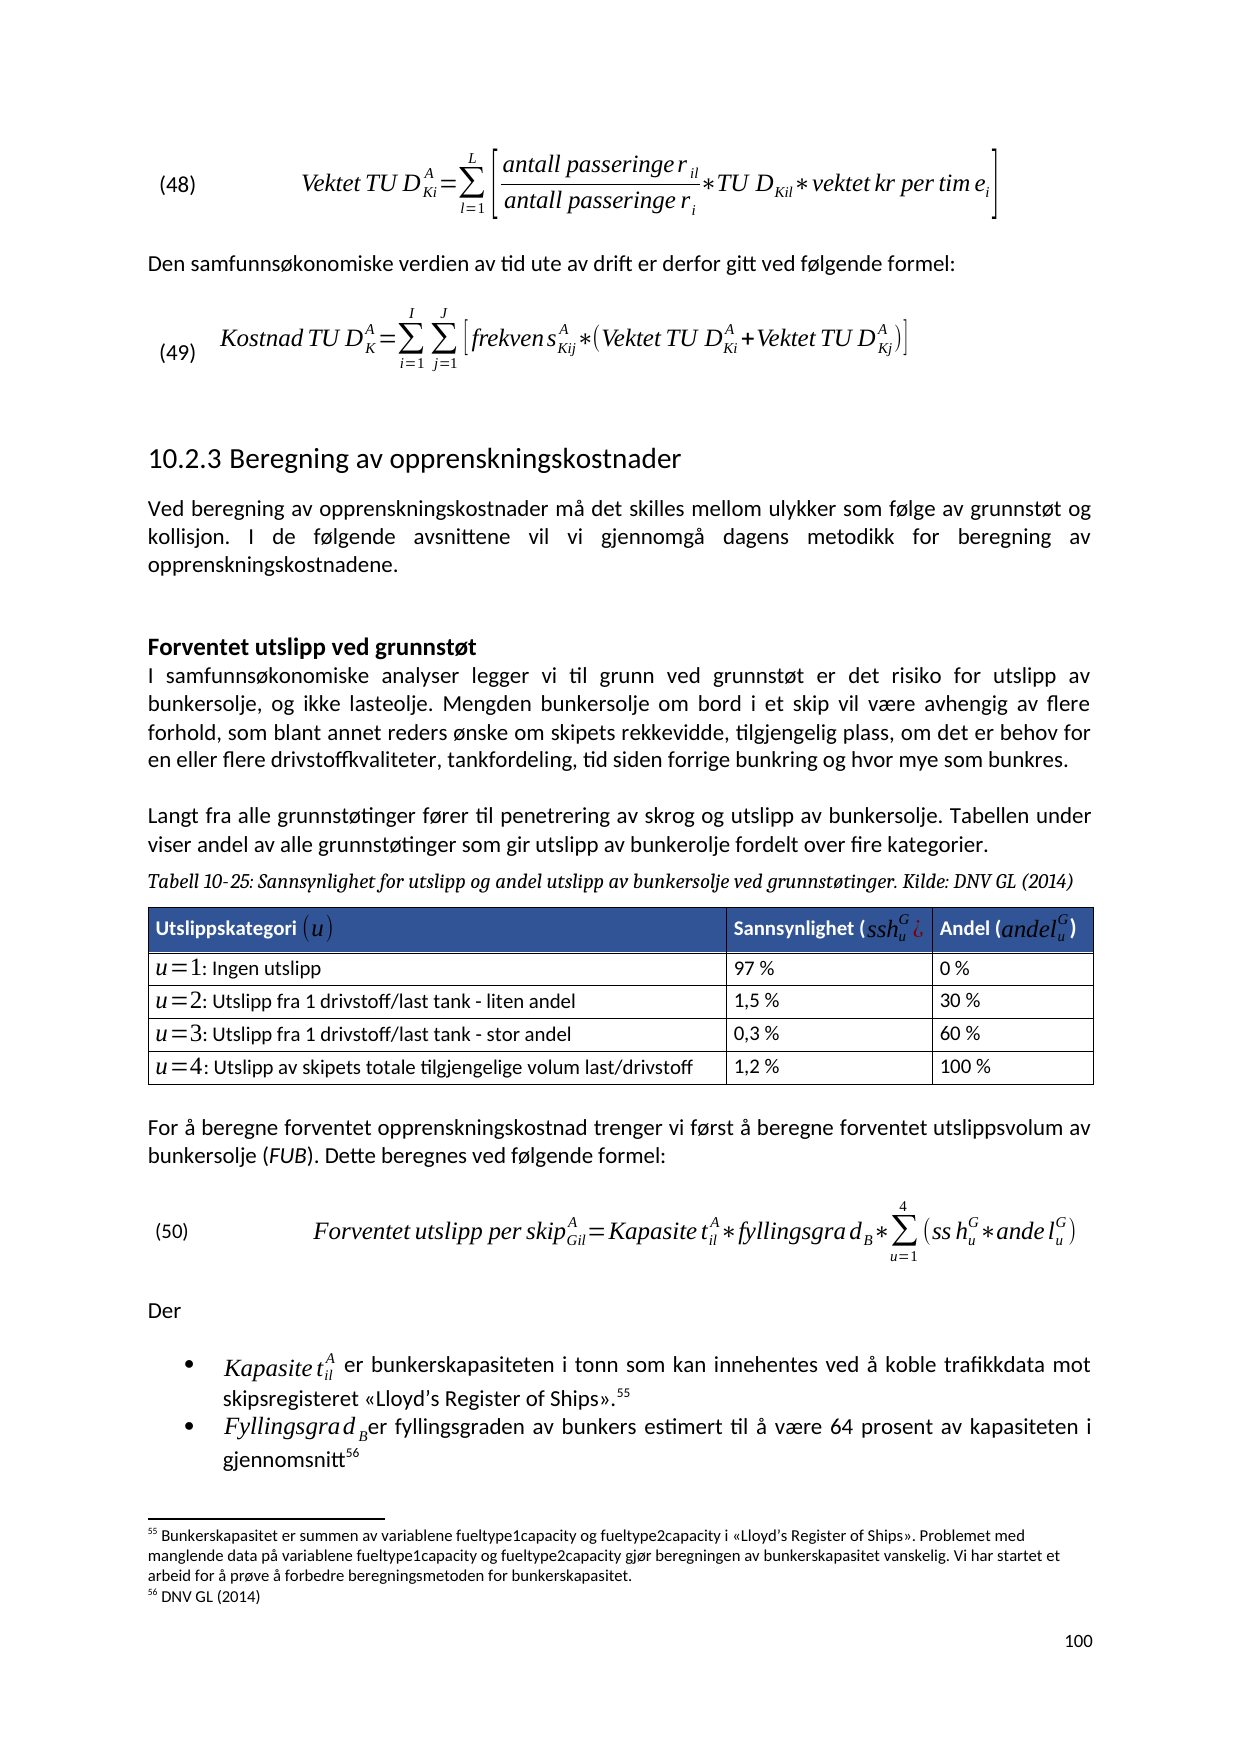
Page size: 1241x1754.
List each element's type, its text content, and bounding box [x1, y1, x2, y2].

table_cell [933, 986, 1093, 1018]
text Den samfunnsøkonomiske verdien av tid ute av drift er derfor gitt ved følgende formel: [148, 249, 1093, 277]
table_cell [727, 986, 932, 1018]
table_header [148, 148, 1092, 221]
text Langt fra alle grunnstøtinger fører til penetrering av skrog og utslipp av bunkersolje. Tabellen under viser andel av alle grunnstøtinger som gir utslipp av bunkerolje fordelt over fire kategorier. [148, 802, 1093, 858]
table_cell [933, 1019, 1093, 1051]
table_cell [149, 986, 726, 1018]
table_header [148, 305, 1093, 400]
text Forventet utslipp ved grunnstøt [148, 631, 1093, 662]
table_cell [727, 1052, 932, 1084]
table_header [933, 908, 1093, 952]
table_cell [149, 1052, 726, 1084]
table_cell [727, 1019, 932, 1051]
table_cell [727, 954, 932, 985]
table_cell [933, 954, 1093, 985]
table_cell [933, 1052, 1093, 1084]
text Der [148, 1296, 1093, 1324]
text For å beregne forventet opprenskningskostnad trenger vi først å beregne forventet utslippsvolum av bunkersolje (FUB). Dette beregnes ved følgende formel: [148, 1113, 1093, 1169]
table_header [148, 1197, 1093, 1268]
text Ved beregning av opprenskningskostnader må det skilles mellom ulykker som følge av grunnstøt og kollisjon. I de følgende avsnittene vil vi gjennomgå dagens metodikk for beregning av opprenskningskostnadene. [148, 494, 1093, 578]
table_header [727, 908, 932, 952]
list er fyllingsgraden av bunkers estimert til å være 64 prosent av kapasiteten i gjennomsnitt [185, 1412, 1093, 1473]
list er bunkerskapasiteten i tonn som kan innehentes ved å koble trafikkdata mot skipsregisteret «Lloyd’s Register of Ships». [185, 1349, 1093, 1412]
text I samfunnsøkonomiske analyser legger vi til grunn ved grunnstøt er det risiko for utslipp av bunkersolje, og ikke lasteolje. Mengden bunkersolje om bord i et skip vil være avhengig av flere forhold, som blant annet reders ønske om skipets rekkevidde, tilgjengelig plass, om det er behov for en eller flere drivstoffkvaliteter, tankfordeling, tid siden forrige bunkring og hvor mye som bunkres. [148, 662, 1093, 774]
subtitle Beregning av opprenskningskostnader [148, 441, 1093, 476]
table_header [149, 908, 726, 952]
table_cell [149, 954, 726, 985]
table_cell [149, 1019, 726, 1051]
